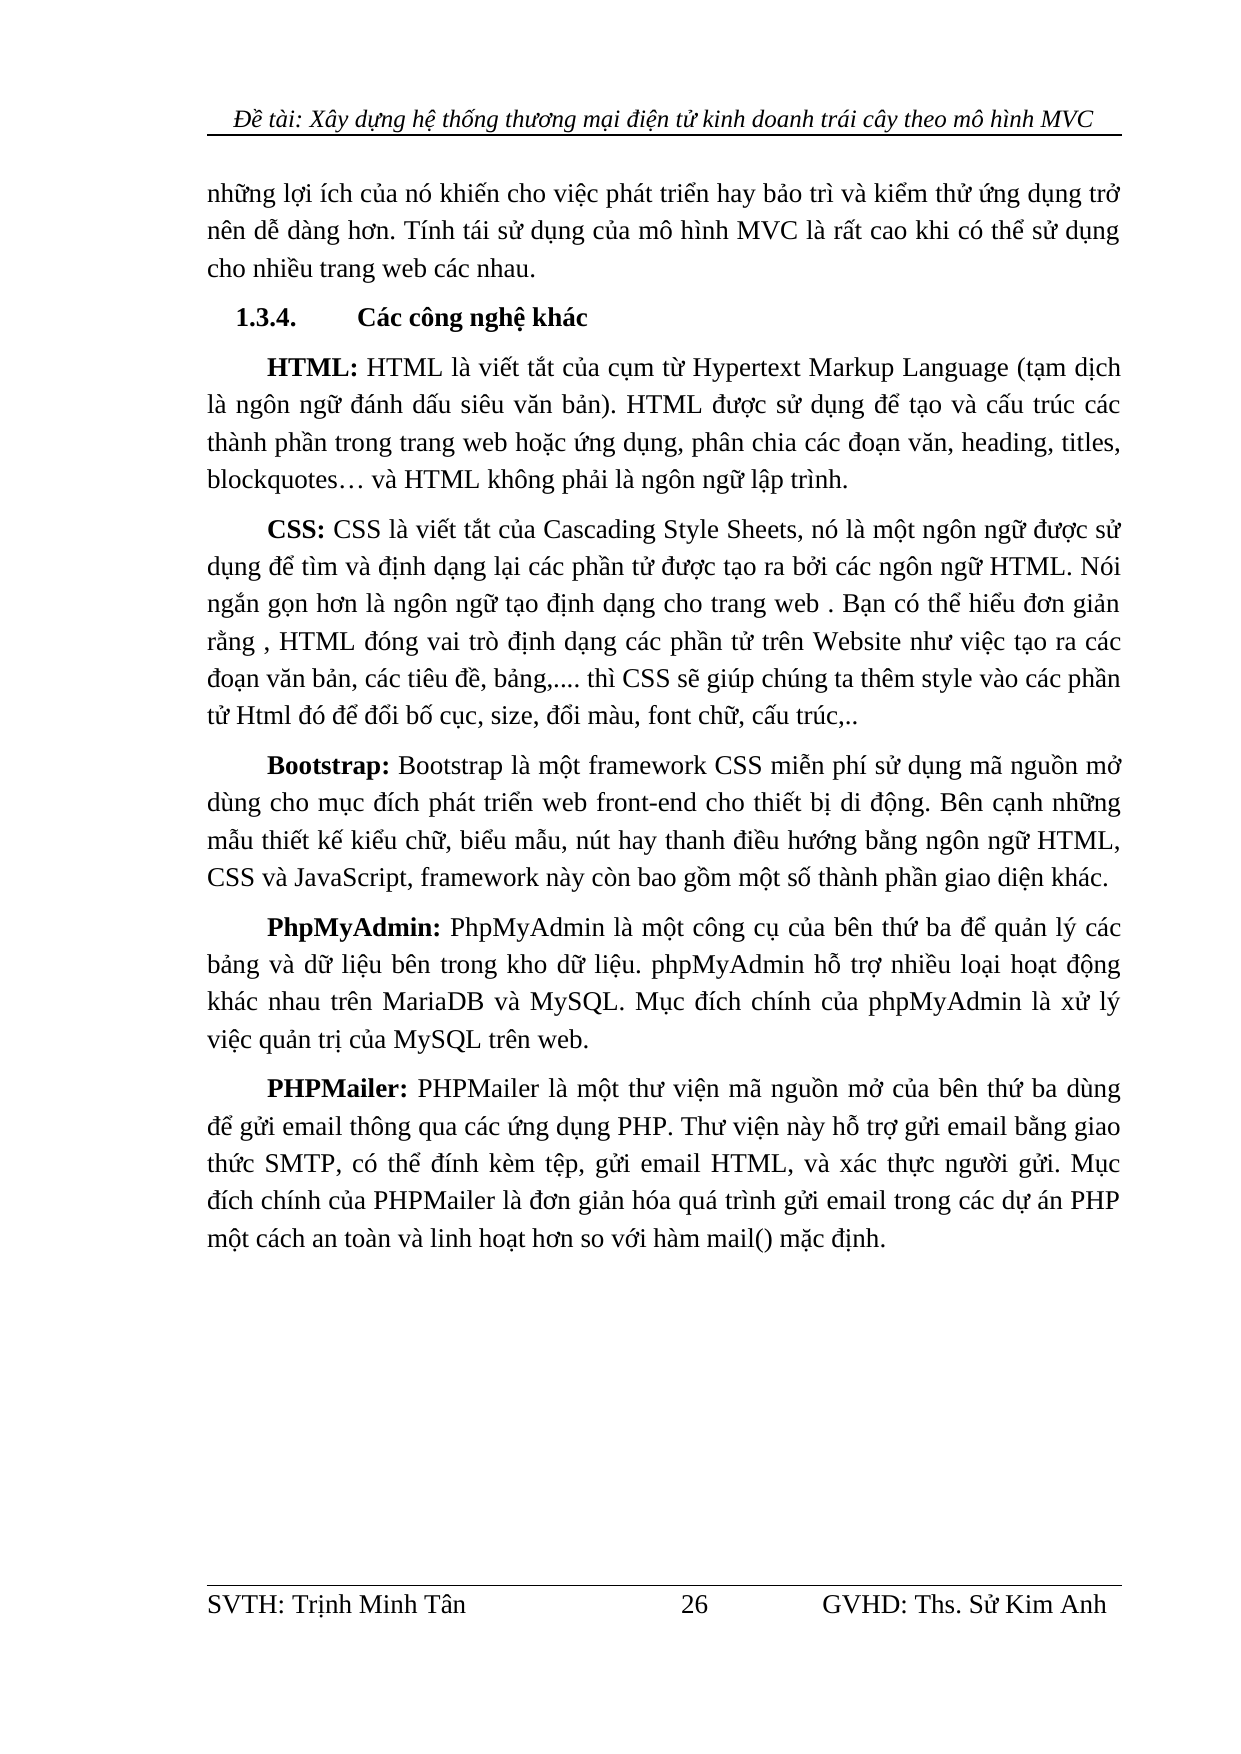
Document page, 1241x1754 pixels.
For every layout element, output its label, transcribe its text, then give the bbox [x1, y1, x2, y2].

text HTML: HTML là viết tắt của cụm từ Hypertext Markup Language (tạm dịch là ngôn ngữ đánh dấu siêu văn bản). HTML được sử dụng để tạo và cấu trúc các thành phần trong trang web hoặc ứng dụng, phân chia các đoạn văn, heading, titles, blockquotes… và HTML không phải là ngôn ngữ lập trình. [207, 351, 1122, 494]
text PHPMailer: PHPMailer là một thư viện mã nguồn mở của bên thứ ba dùng để gửi email thông qua các ứng dụng PHP. Thư viện này hỗ trợ gửi email bằng giao thức SMTP, có thể đính kèm tệp, gửi email HTML, và xác thực người gửi. Mục đích chính của PHPMailer là đơn giản hóa quá trình gửi email trong các dự án PHP một cách an toàn và linh hoạt hơn so với hàm mail() mặc định. [207, 1073, 1122, 1253]
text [207, 177, 1122, 283]
text Bootstrap: Bootstrap là một framework CSS miễn phí sử dụng mã nguồn mở dùng cho mục đích phát triển web front-end cho thiết bị di động. Bên cạnh những mẫu thiết kế kiểu chữ, biểu mẫu, nút hay thanh điều hướng bằng ngôn ngữ HTML, CSS và JavaScript, framework này còn bao gồm một số thành phần giao diện khác. [207, 749, 1122, 892]
text PhpMyAdmin: PhpMyAdmin là một công cụ của bên thứ ba để quản lý các bảng và dữ liệu bên trong kho dữ liệu. phpMyAdmin hỗ trợ nhiều loại hoạt động khác nhau trên MariaDB và MySQL. Mục đích chính của phpMyAdmin là xử lý việc quản trị của MySQL trên web. [207, 911, 1122, 1054]
text CSS: CSS là viết tắt của Cascading Style Sheets, nó là một ngôn ngữ được sử dụng để tìm và định dạng lại các phần tử được tạo ra bởi các ngôn ngữ HTML. Nói ngắn gọn hơn là ngôn ngữ tạo định dạng cho trang web . Bạn có thể hiểu đơn giản rằng , HTML đóng vai trò định dạng các phần tử trên Website như việc tạo ra các đoạn văn bản, các tiêu đề, bảng,.... thì CSS sẽ giúp chúng ta thêm style vào các phần tử Html đó để đổi bố cục, size, đổi màu, font chữ, cấu trúc,.. [207, 513, 1122, 731]
subtitle Các công nghệ khác [235, 302, 1122, 333]
